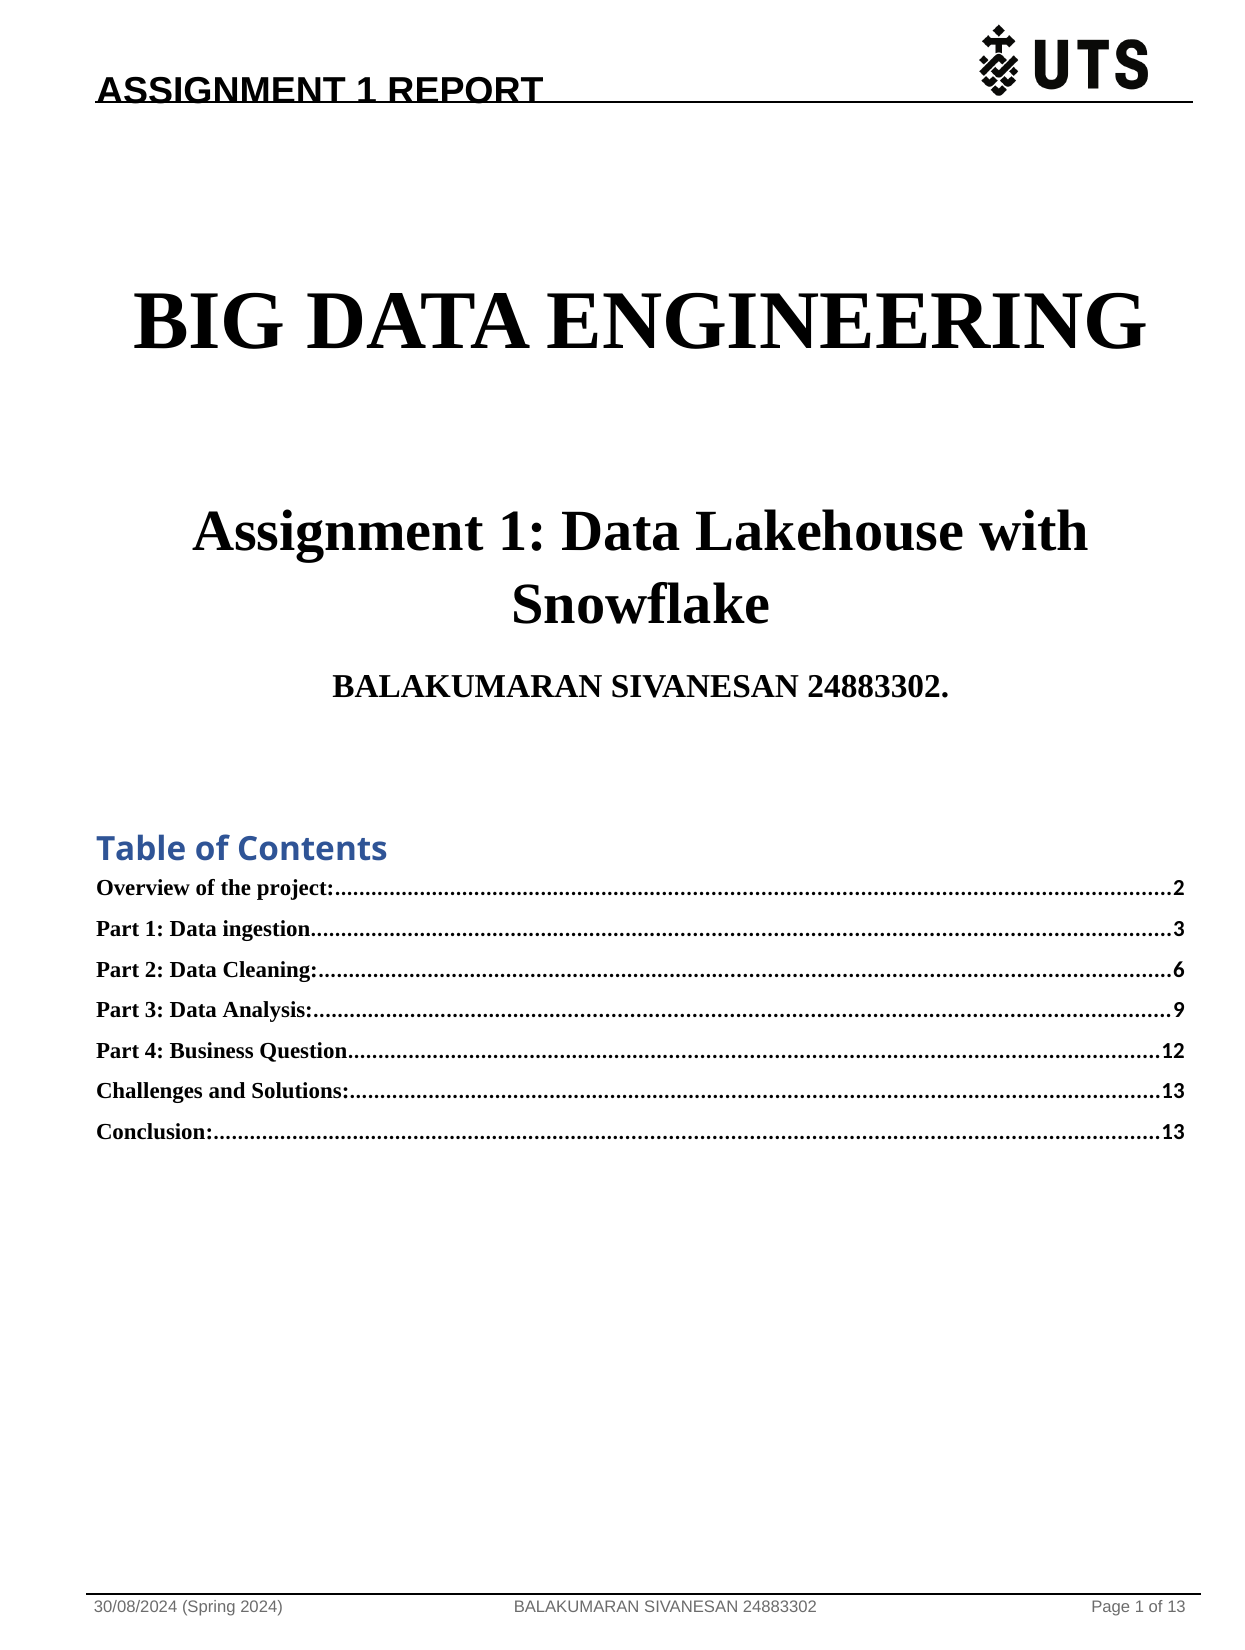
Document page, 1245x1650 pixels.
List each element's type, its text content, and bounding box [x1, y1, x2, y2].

picture [979, 24, 1148, 69]
text BALAKUMARAN SIVANESAN 24883302. [96, 666, 1186, 704]
text BIG DATA ENGINEERING [96, 270, 1186, 366]
text ASSIGNMENT 1 REPORT [96, 69, 1186, 112]
text Assignment 1: Data Lakehouse with Snowflake [96, 496, 1186, 636]
